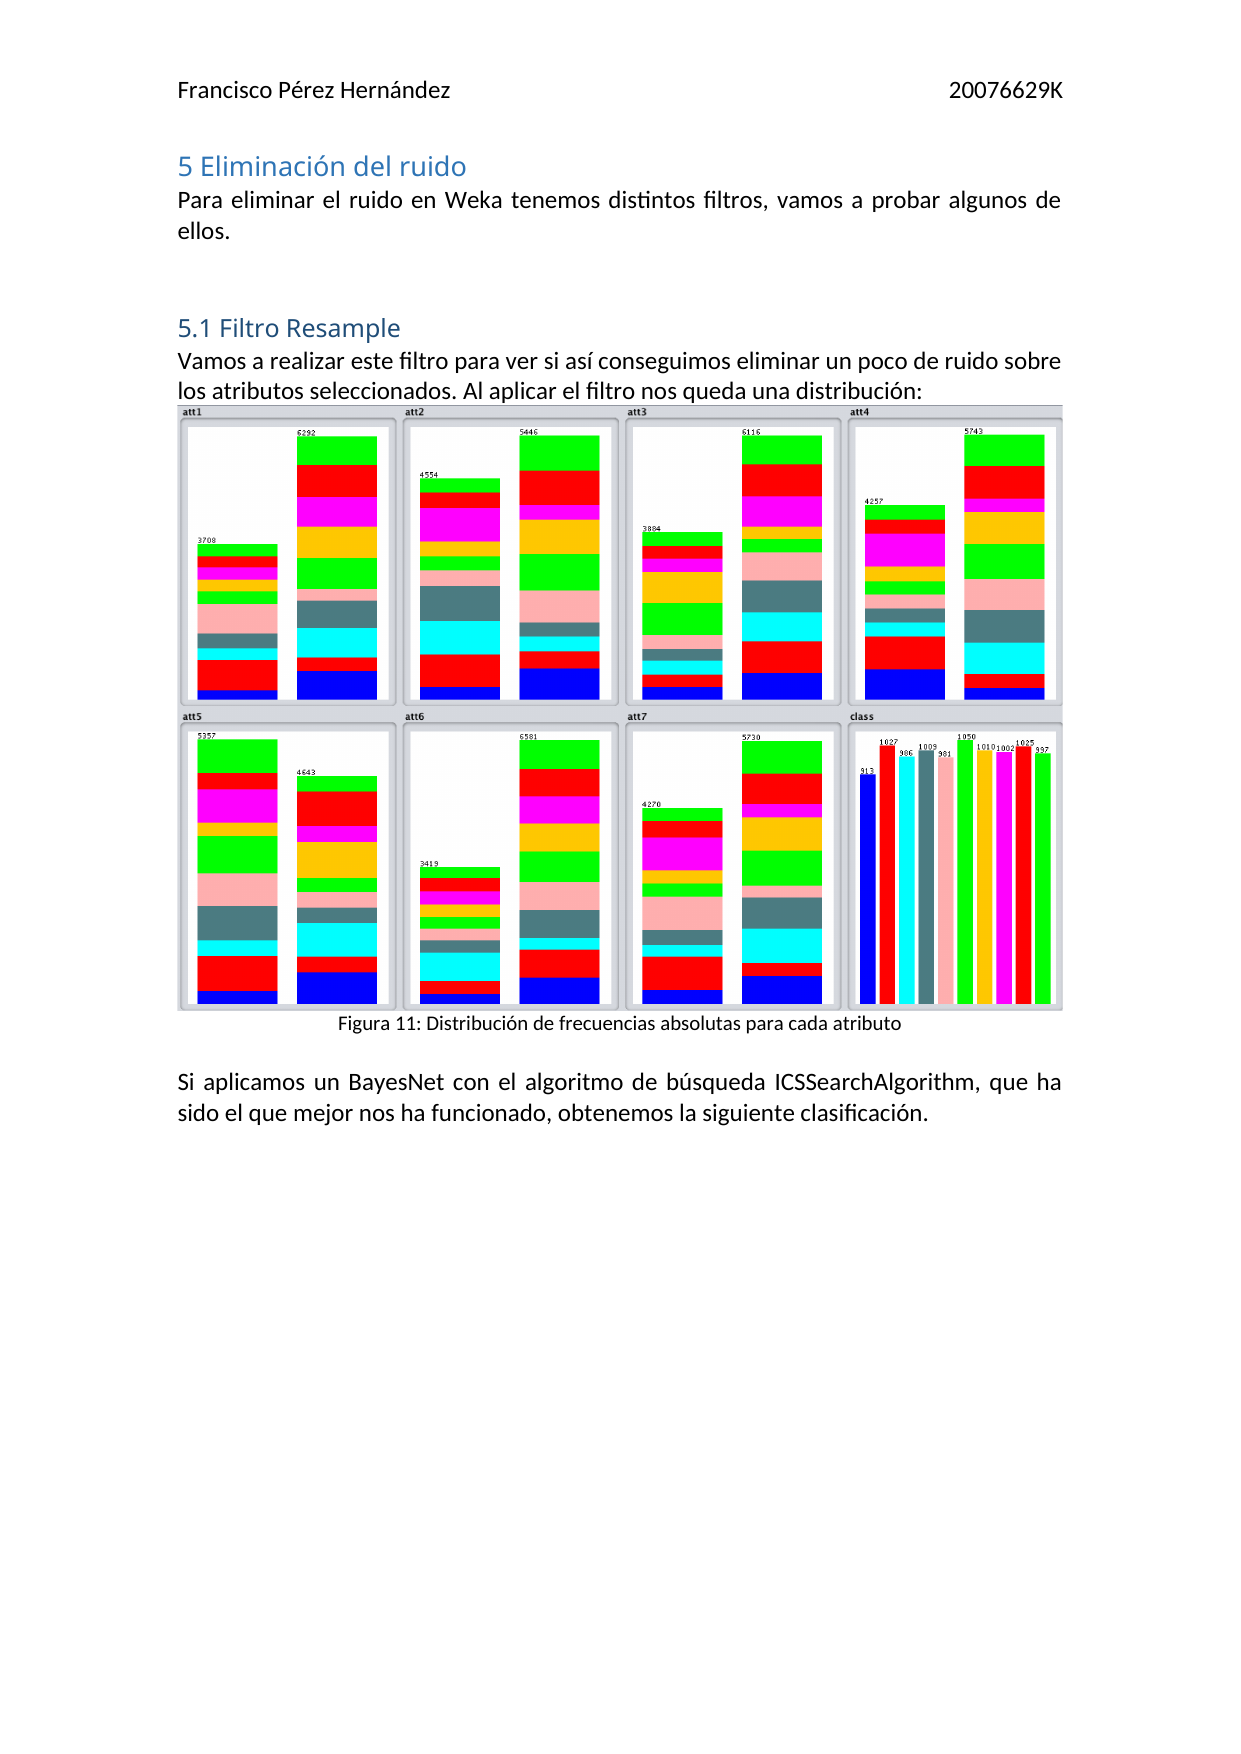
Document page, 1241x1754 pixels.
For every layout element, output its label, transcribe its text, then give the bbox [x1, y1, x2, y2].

subtitle 5 Eliminación del ruido [177, 148, 1063, 184]
picture [177, 405, 1063, 1011]
text Si aplicamos un BayesNet con el algoritmo de búsqueda ICSSearchAlgorithm, que ha sido el que mejor nos ha funcionado, obtenemos la siguiente clasificación. [177, 1067, 1063, 1128]
text Figura 11: Distribución de frecuencias absolutas para cada atributo [177, 1011, 1063, 1036]
text Vamos a realizar este filtro para ver si así conseguimos eliminar un poco de ruido sobre los atributos seleccionados. Al aplicar el filtro nos queda una distribución: [177, 345, 1063, 405]
text Para eliminar el ruido en Weka tenemos distintos filtros, vamos a probar algunos de ellos. [177, 184, 1063, 246]
subtitle 5.1 Filtro Resample [177, 311, 1063, 345]
